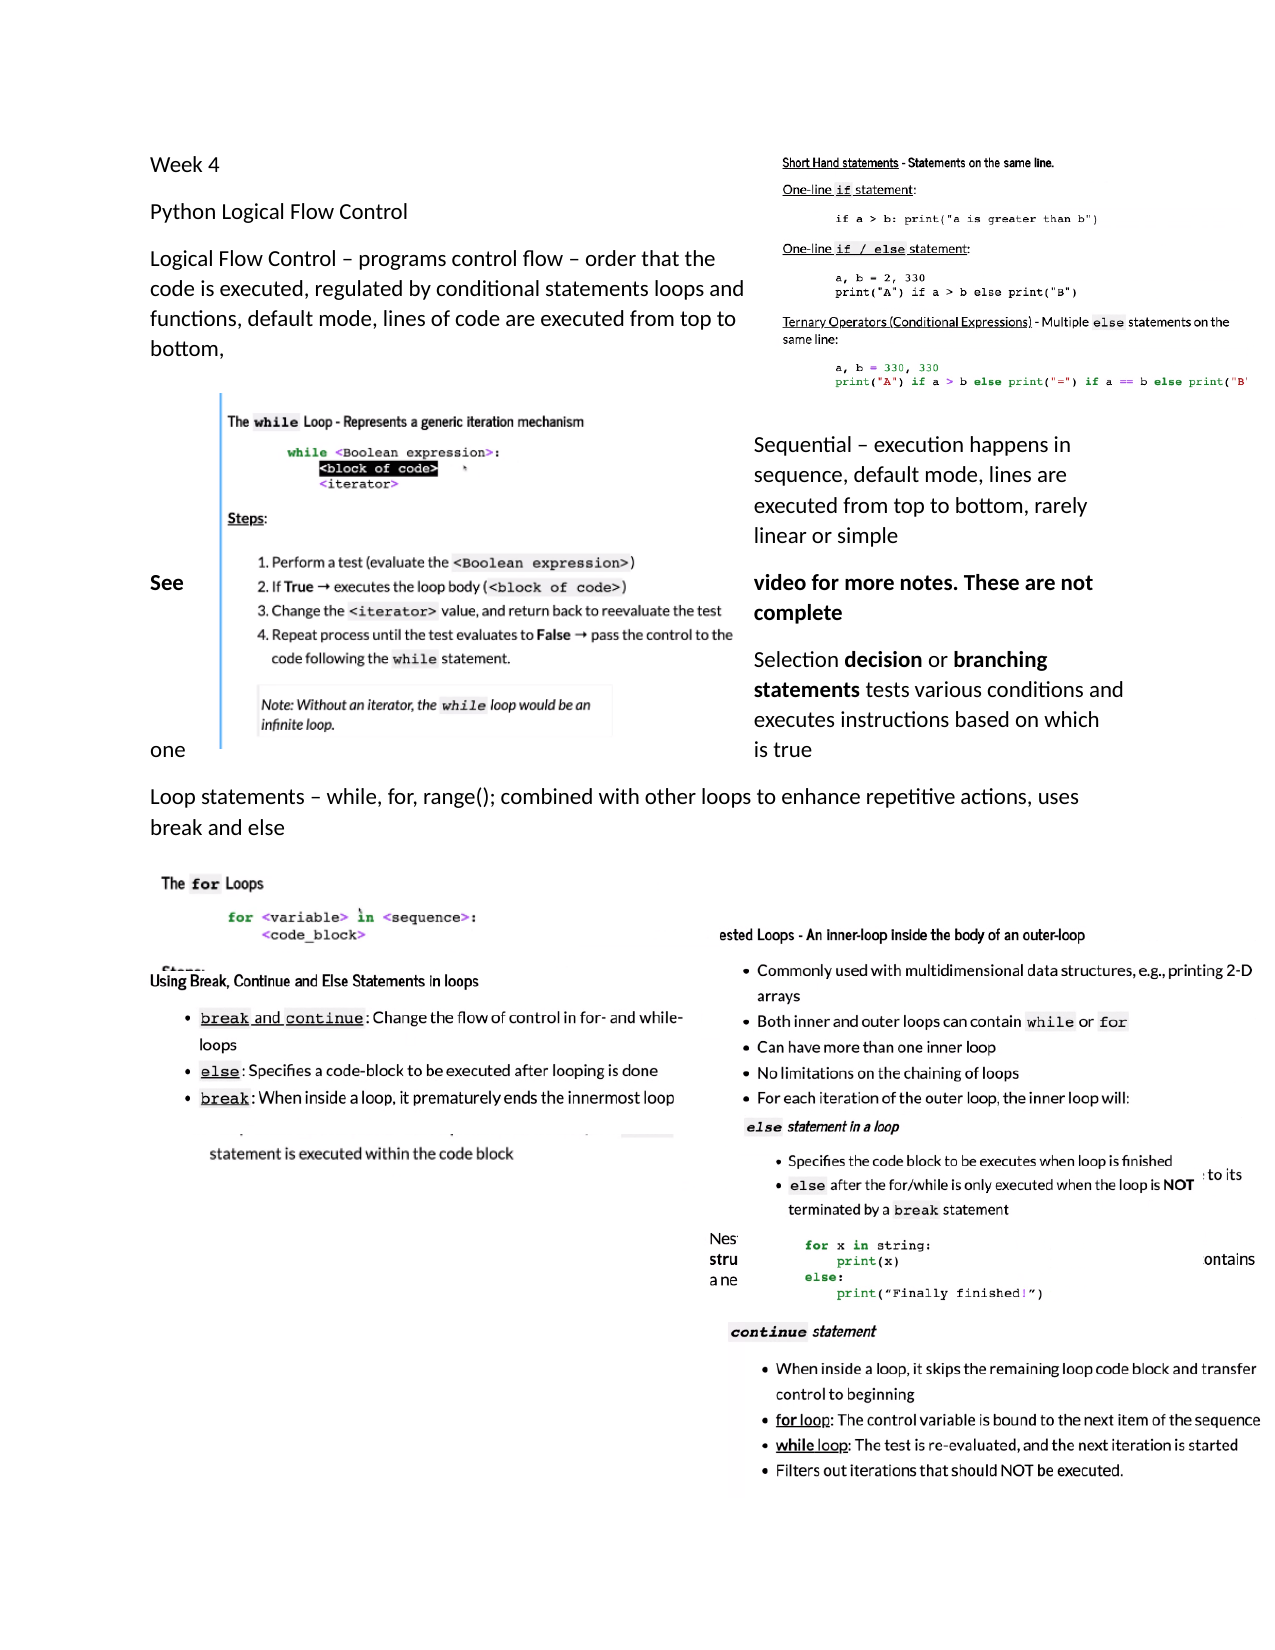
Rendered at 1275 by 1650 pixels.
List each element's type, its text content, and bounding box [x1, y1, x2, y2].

text See video for more notes. These are not complete [735, 568, 1125, 626]
text Sequential – execution happens in sequence, default mode, lines are executed from top to bottom, rarely linear or simple [150, 381, 1125, 549]
picture [727, 1322, 1275, 1498]
text Python Logical Flow Control [150, 197, 772, 225]
picture [215, 393, 735, 749]
text Logical Flow Control – programs control flow – order that the code is executed, regulated by conditional statements loops and functions, default mode, lines of code are executed from top to bottom, [150, 244, 772, 362]
text See video for more notes. These are not complete [150, 568, 215, 626]
text Selection decision or branching statements tests various conditions and executes instructions based on which one is true [150, 645, 1125, 763]
picture [772, 150, 1257, 402]
text Week 4 [150, 150, 772, 178]
text Loop statements – while, for, range(); combined with other loops to enhance repetitive actions, uses break and else [150, 782, 1125, 841]
picture [145, 873, 1257, 1319]
